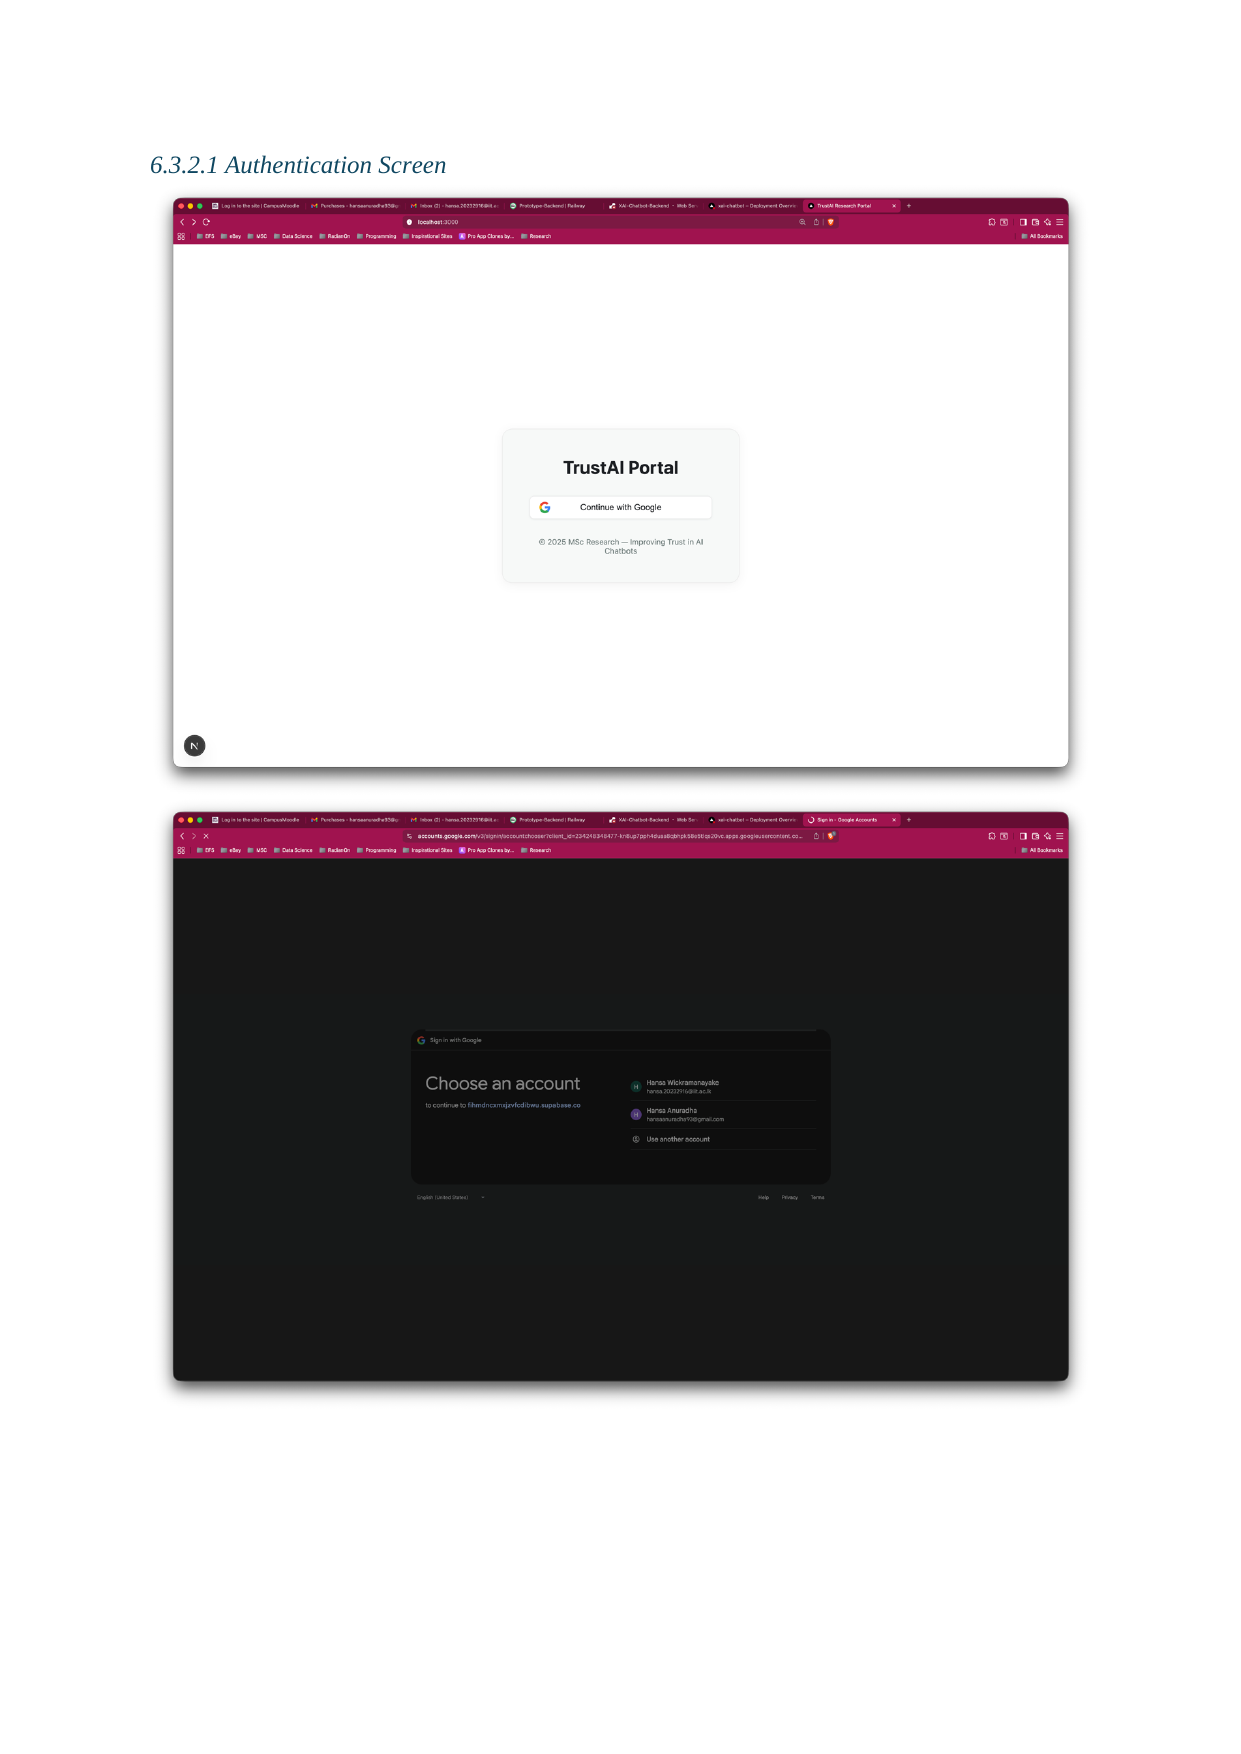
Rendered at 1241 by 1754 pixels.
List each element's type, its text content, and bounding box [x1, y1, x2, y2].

subtitle 6.3.2.1 Authentication Screen [150, 150, 1090, 179]
picture [150, 182, 1091, 1411]
